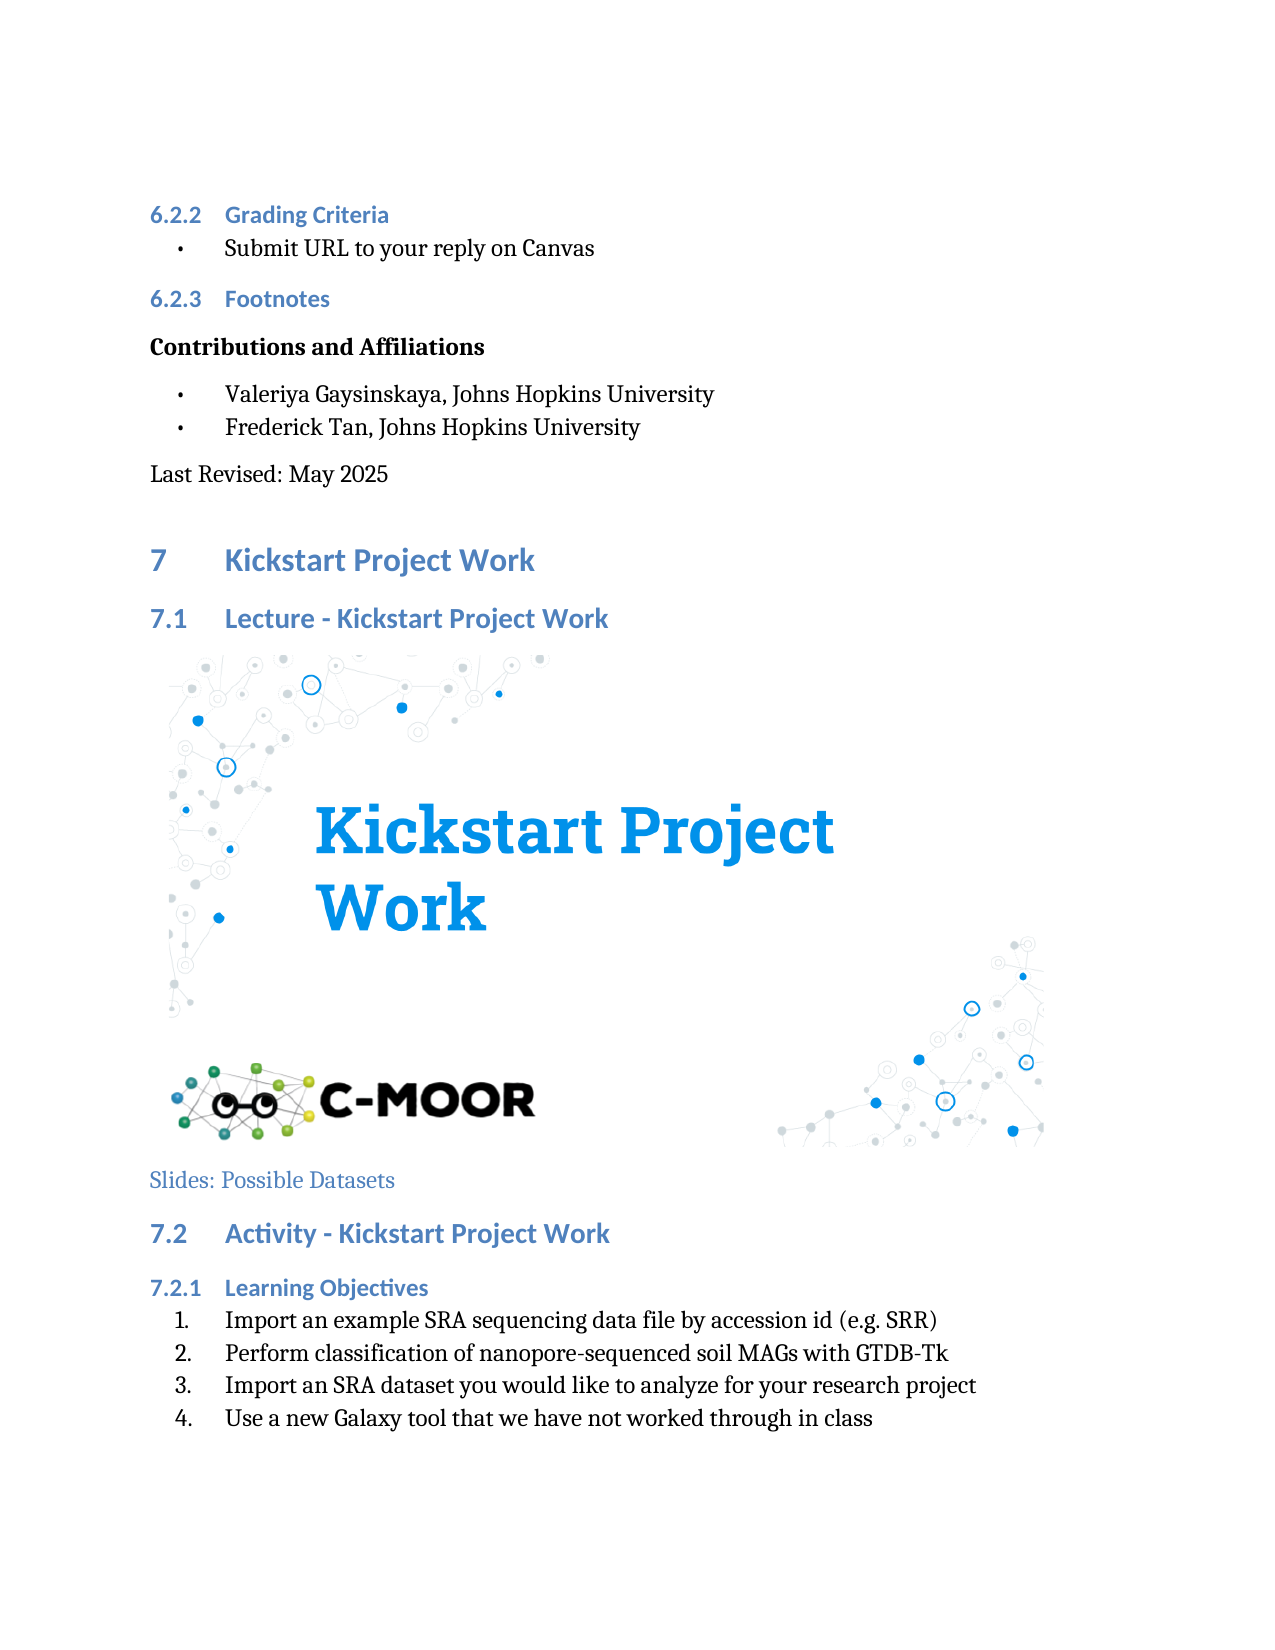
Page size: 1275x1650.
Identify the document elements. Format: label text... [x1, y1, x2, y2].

subtitle 7 Kickstart Project Work [150, 539, 1125, 580]
subtitle 7.2.1 Learning Objectives [150, 1272, 1125, 1302]
subtitle 6.2.3 Footnotes [150, 283, 1125, 314]
list Valeriya Gaysinskaya, Johns Hopkins University [175, 380, 1125, 409]
picture [168, 655, 1044, 1147]
subtitle 7.1 Lecture - Kickstart Project Work [150, 601, 1125, 636]
list Submit URL to your reply on Canvas [175, 234, 1125, 263]
list Use a new Galaxy tool that we have not worked through in class [175, 1404, 1125, 1432]
subtitle 6.2.2 Grading Criteria [150, 199, 1125, 230]
subtitle 7.2 Activity - Kickstart Project Work [150, 1215, 1125, 1251]
text Last Revised: May 2025 [150, 460, 1125, 489]
text Slides: Possible Datasets [150, 1166, 1125, 1194]
text Contributions and Affiliations [150, 333, 1125, 361]
list Import an SRA dataset you would like to analyze for your research project [175, 1371, 1125, 1400]
list Frederick Tan, Johns Hopkins University [175, 413, 1125, 441]
list Perform classification of nanopore-sequenced soil MAGs with GTDB-Tk [175, 1339, 1125, 1367]
list Import an example SRA sequencing data file by accession id (e.g. SRR) [175, 1306, 1125, 1335]
